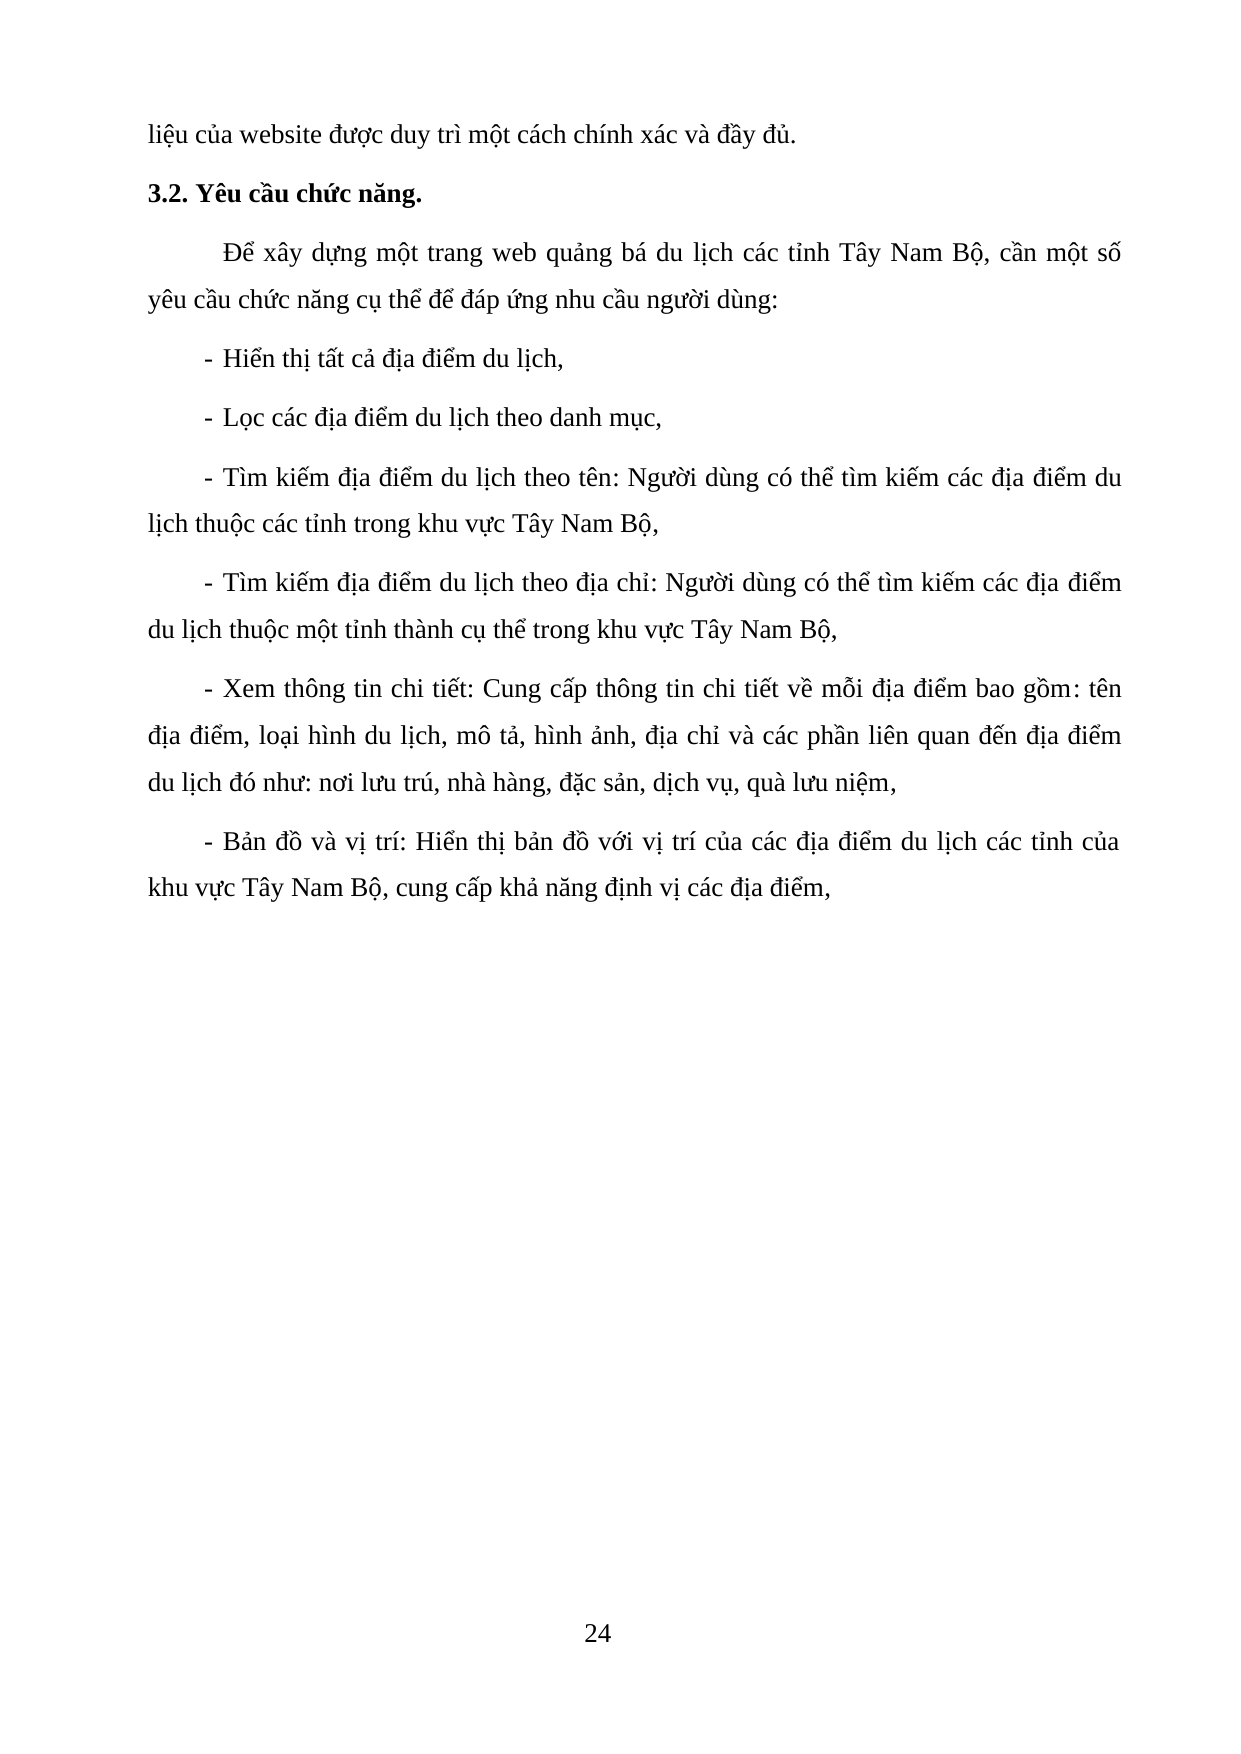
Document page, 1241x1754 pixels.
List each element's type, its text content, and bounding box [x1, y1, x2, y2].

text Để xây dựng một trang web quảng bá du lịch các tỉnh Tây Nam Bộ, cần một số yêu cầu chức năng cụ thể để đáp ứng nhu cầu người dùng: [148, 236, 1122, 314]
list Hiển thị tất cả địa điểm du lịch, [148, 342, 1122, 373]
list Bản đồ và vị trí: Hiển thị bản đồ với vị trí của các địa điểm du lịch các tỉnh của khu vực Tây Nam Bộ, cung cấp khả năng định vị các địa điểm, [148, 825, 1122, 903]
list Xem thông tin chi tiết: Cung cấp thông tin chi tiết về mỗi địa điểm bao gồm: tên địa điểm, loại hình du lịch, mô tả, hình ảnh, địa chỉ và các phần liên quan đến địa điểm du lịch đó như: nơi lưu trú, nhà hàng, đặc sản, dịch vụ, quà lưu niệm, [148, 672, 1122, 797]
list Tìm kiếm địa điểm du lịch theo tên: Người dùng có thể tìm kiếm các địa điểm du lịch thuộc các tỉnh trong khu vực Tây Nam Bộ, [148, 461, 1122, 538]
subtitle Yêu cầu chức năng. [148, 177, 1122, 208]
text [148, 118, 1122, 149]
list Tìm kiếm địa điểm du lịch theo địa chỉ: Người dùng có thể tìm kiếm các địa điểm du lịch thuộc một tỉnh thành cụ thể trong khu vực Tây Nam Bộ, [148, 566, 1122, 644]
list Lọc các địa điểm du lịch theo danh mục, [148, 401, 1122, 433]
